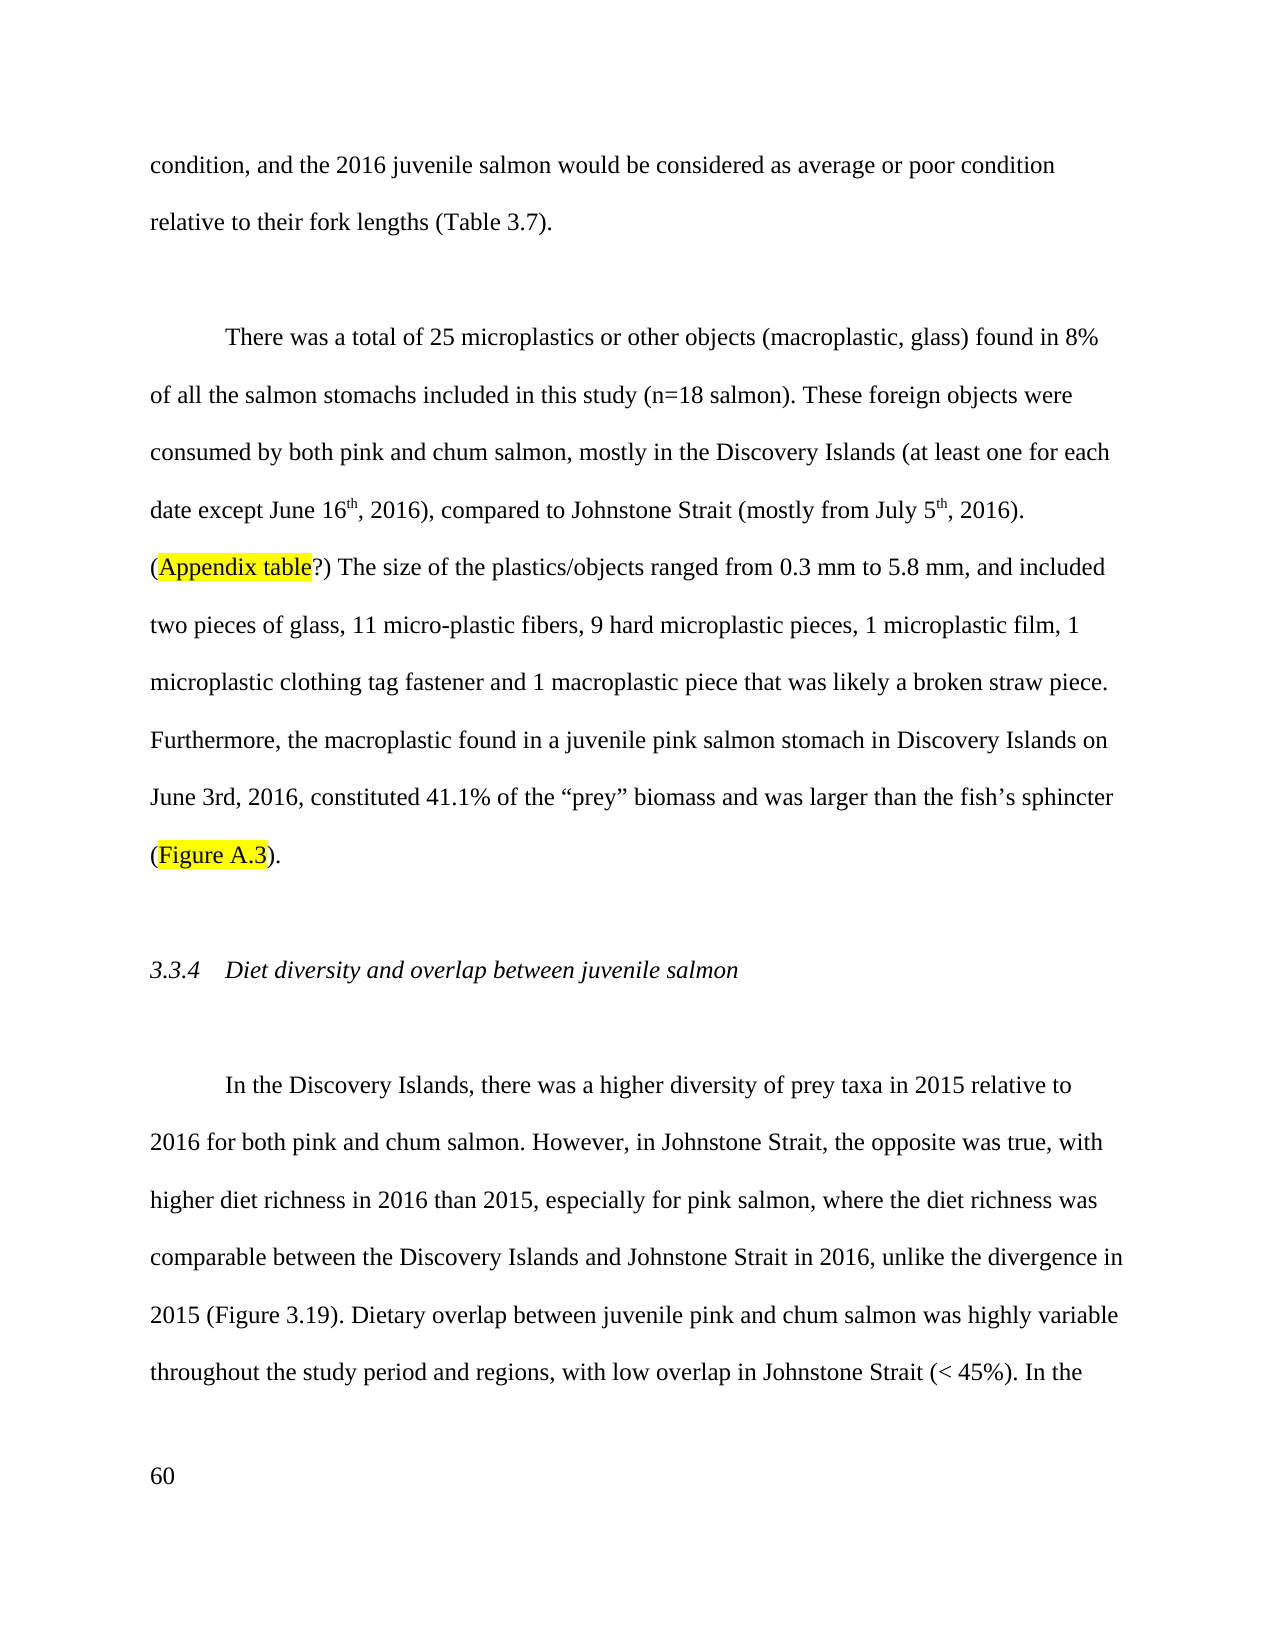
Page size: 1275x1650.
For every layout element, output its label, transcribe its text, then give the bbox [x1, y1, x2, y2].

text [150, 150, 1125, 236]
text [150, 1070, 1125, 1386]
subtitle Diet diversity and overlap between juvenile salmon [150, 955, 1125, 984]
text There was a total of 25 microplastics or other objects (macroplastic, glass) found in 8% of all the salmon stomachs included in this study (n=18 salmon). These foreign objects were consumed by both pink and chum salmon, mostly in the Discovery Islands (at least one for each date except June 16th, 2016), compared to Johnstone Strait (mostly from July 5th, 2016). (Appendix table?) The size of the plastics/objects ranged from 0.3 mm to 5.8 mm, and included two pieces of glass, 11 micro-plastic fibers, 9 hard microplastic pieces, 1 microplastic film, 1 microplastic clothing tag fastener and 1 macroplastic piece that was likely a broken straw piece. Furthermore, the macroplastic found in a juvenile pink salmon stomach in Discovery Islands on June 3rd, 2016, constituted 41.1% of the “prey” biomass and was larger than the fish’s sphincter (Figure A.3). [150, 322, 1125, 869]
